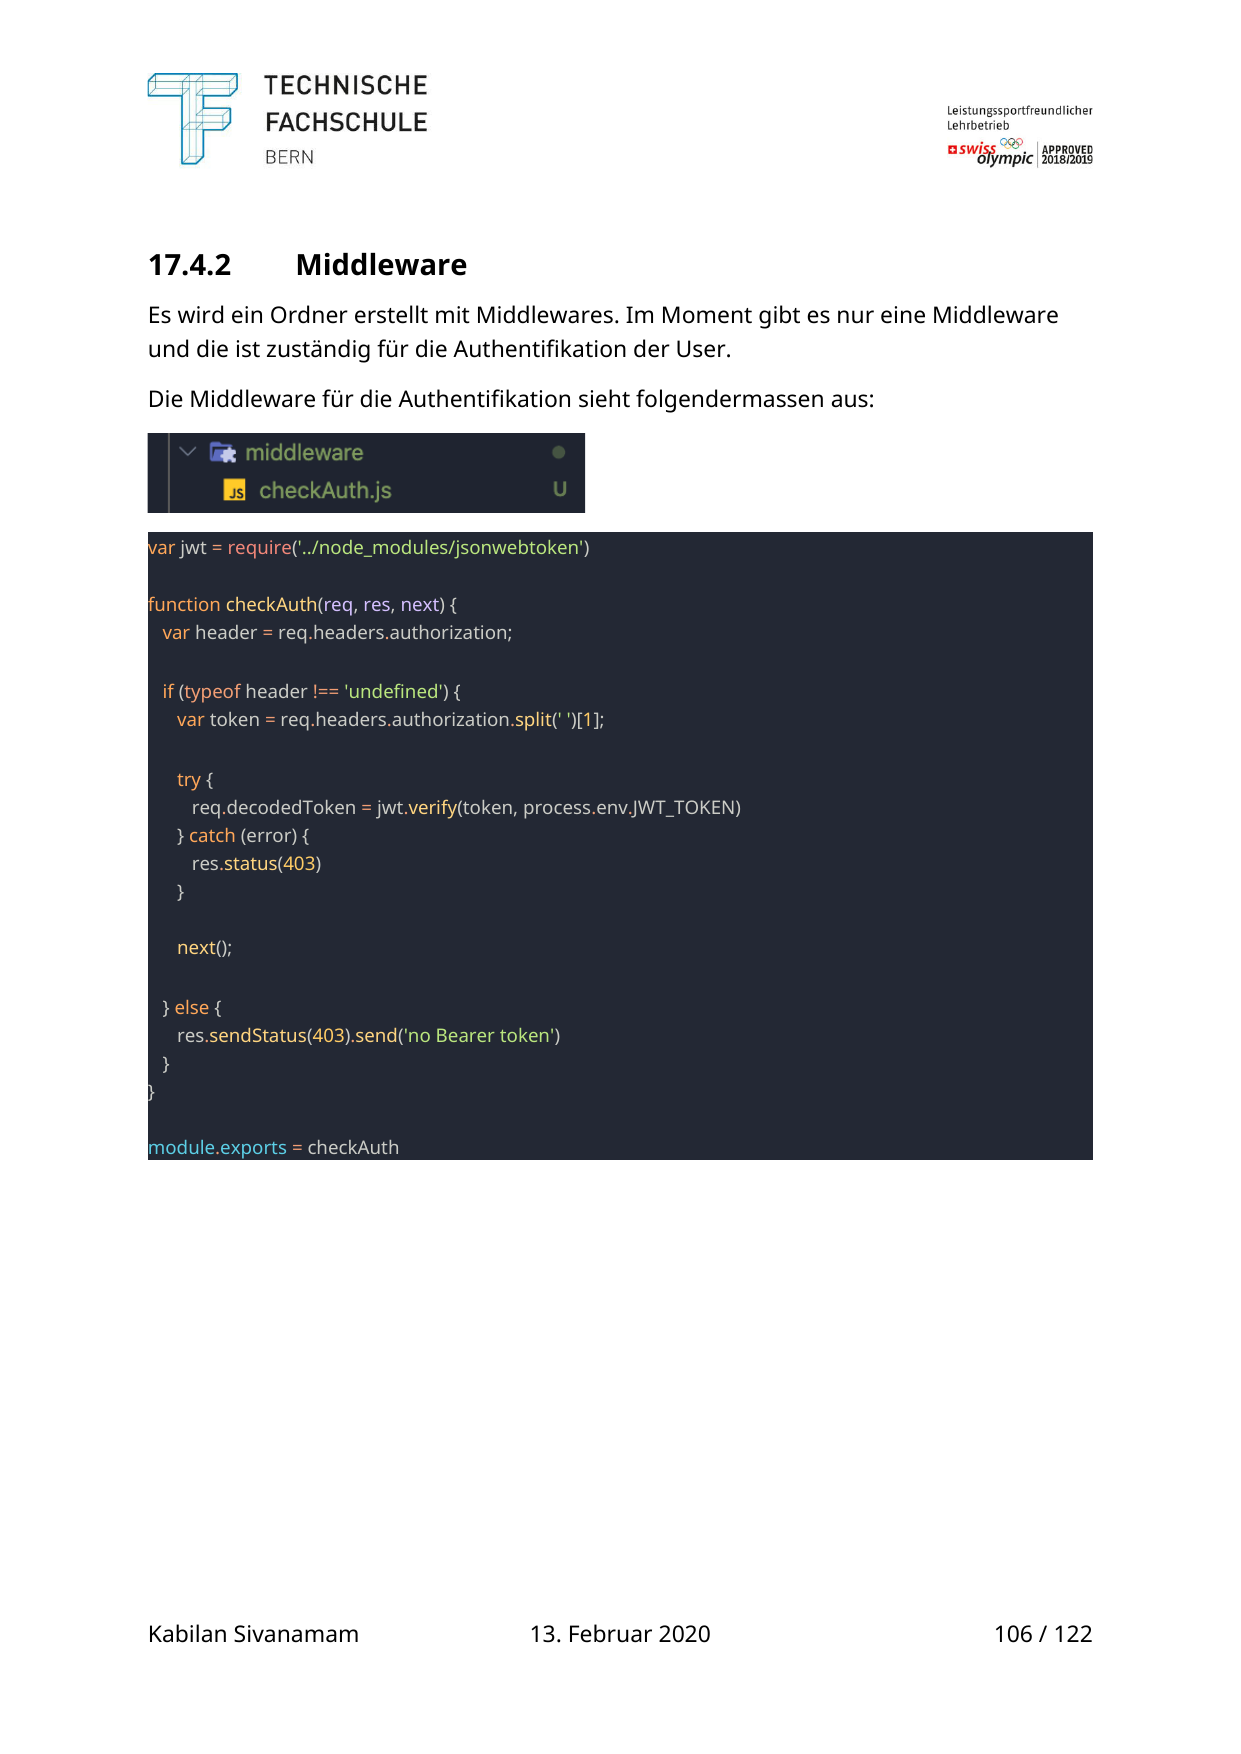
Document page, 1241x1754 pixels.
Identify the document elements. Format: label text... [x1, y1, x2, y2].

subtitle Middleware [148, 244, 1093, 283]
text res.status(403) [148, 848, 1093, 876]
text } [148, 876, 1093, 904]
text } [148, 1048, 1093, 1076]
text if (typeof header !== 'undefined') { [148, 676, 1093, 704]
picture [147, 73, 1093, 196]
text } [148, 1076, 1093, 1104]
text try { [148, 763, 1093, 791]
text next(); [148, 932, 1093, 960]
text Die Middleware für die Authentifikation sieht folgendermassen aus: [148, 383, 1093, 414]
text function checkAuth(req, res, next) { [148, 588, 1093, 616]
text var header = req.headers.authorization; [148, 616, 1093, 644]
picture [147, 433, 586, 513]
text } else { [148, 991, 1093, 1019]
text } catch (error) { [148, 819, 1093, 848]
text var token = req.headers.authorization.split(' ')[1]; [148, 704, 1093, 732]
text req.decodedToken = jwt.verify(token, process.env.JWT_TOKEN) [148, 791, 1093, 819]
text Es wird ein Ordner erstellt mit Middlewares. Im Moment gibt es nur eine Middleware und die ist zuständig für die Authentifikation der User. [148, 299, 1093, 364]
text var jwt = require('../node_modules/jsonwebtoken') [148, 532, 1093, 560]
text module.exports = checkAuth [148, 1132, 1093, 1160]
text res.sendStatus(403).send('no Bearer token') [148, 1019, 1093, 1048]
